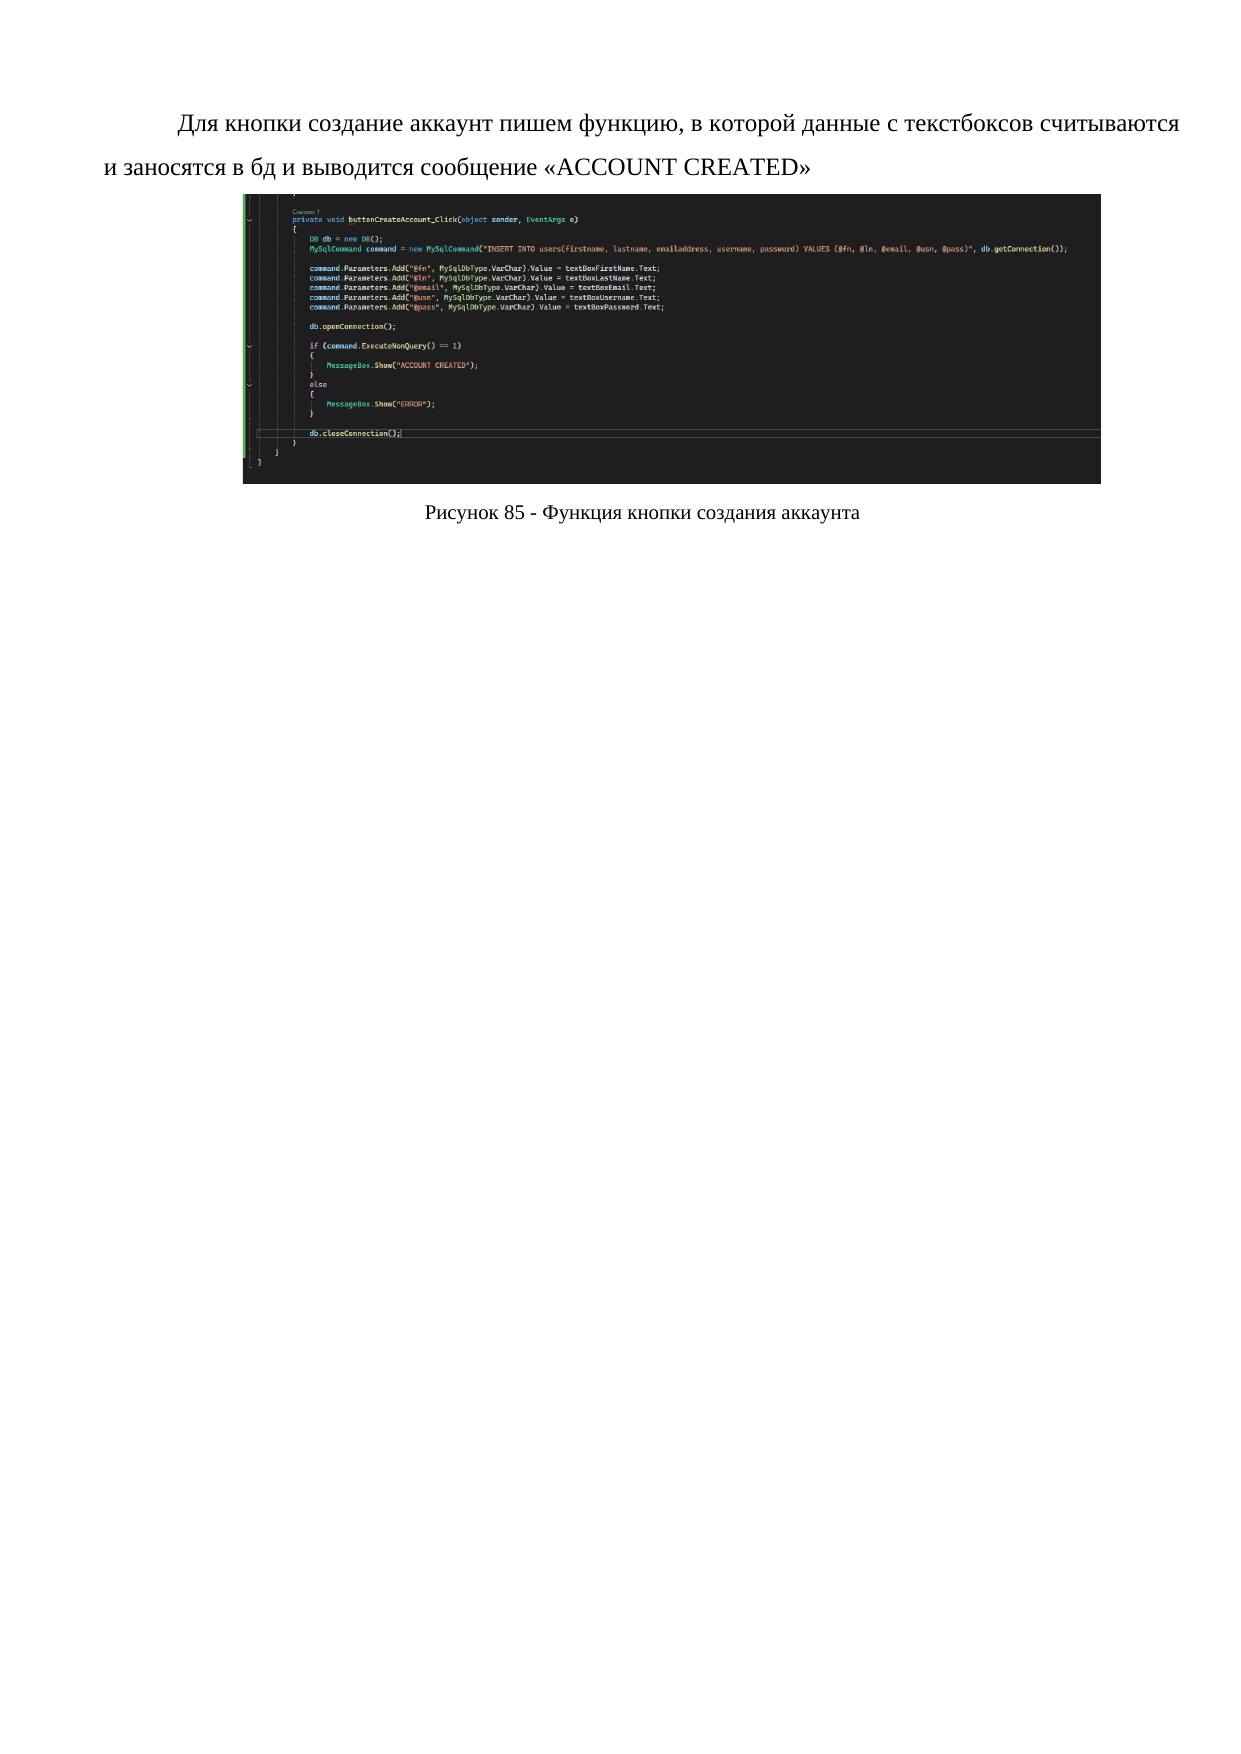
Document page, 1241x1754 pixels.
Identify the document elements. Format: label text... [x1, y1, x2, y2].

text Рисунок 85 - Функция кнопки создания аккаунта [103, 500, 1181, 524]
text Для кнопки создание аккаунт пишем функцию, в которой данные с текстбоксов считываются и заносятся в бд и выводится сообщение «ACCOUNT CREATED» [103, 108, 1181, 180]
picture [242, 194, 1101, 484]
